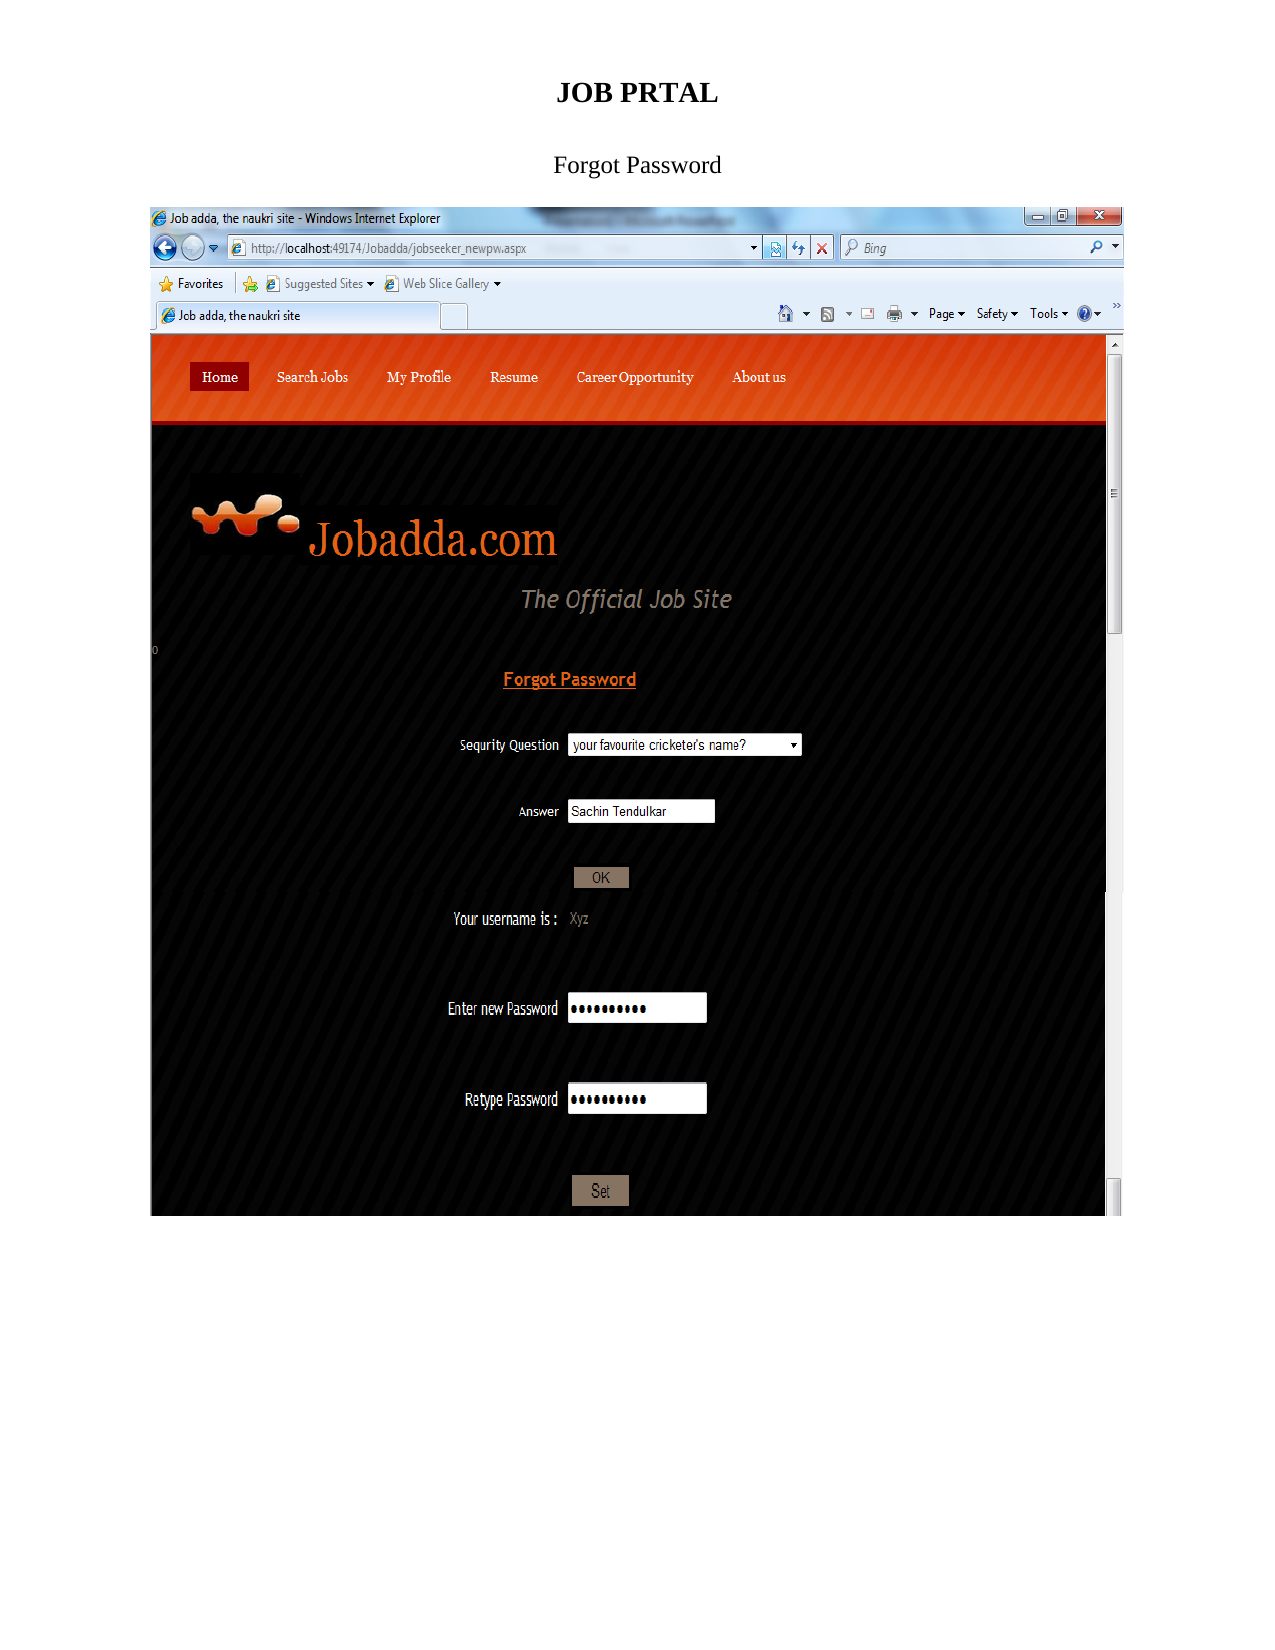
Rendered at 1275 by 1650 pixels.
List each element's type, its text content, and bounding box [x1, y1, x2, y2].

picture [150, 207, 1124, 1216]
text Forgot Password [150, 150, 1125, 179]
